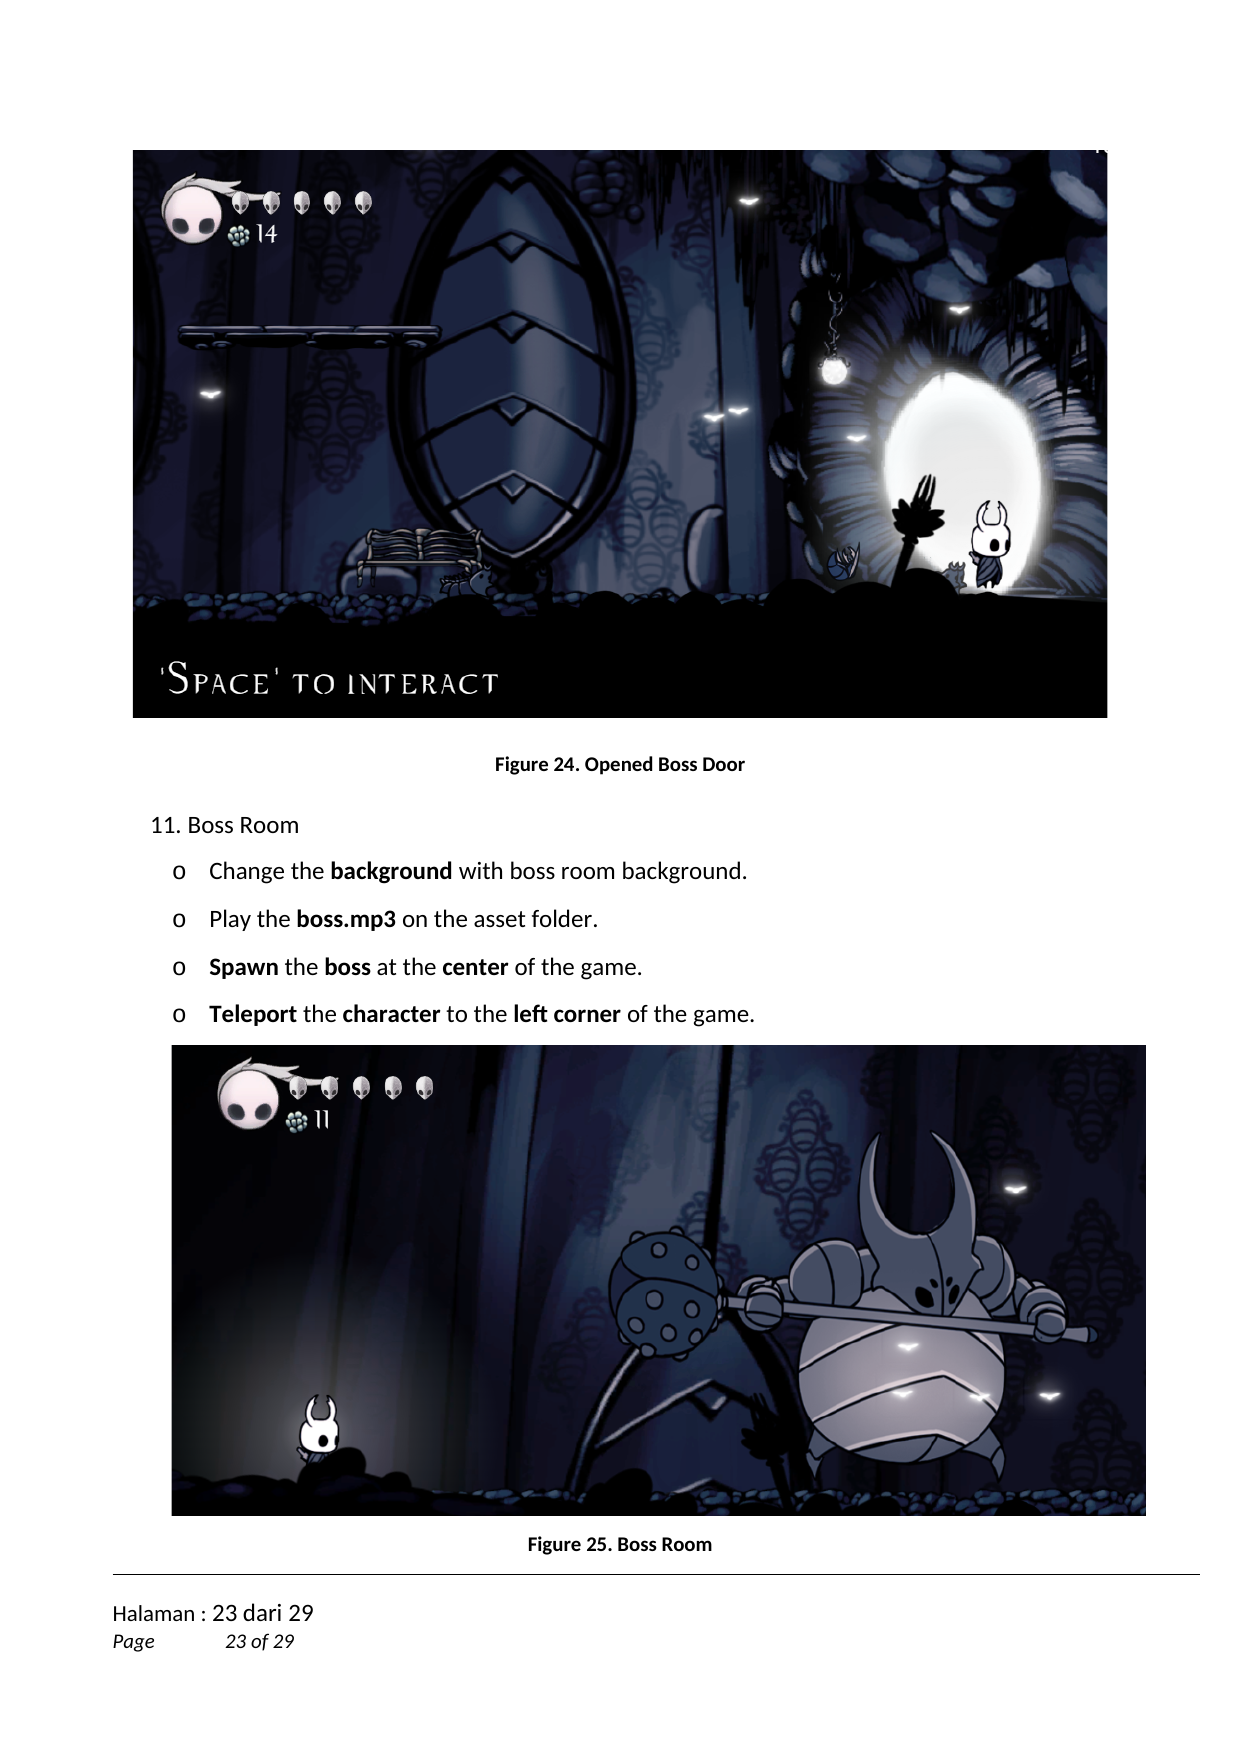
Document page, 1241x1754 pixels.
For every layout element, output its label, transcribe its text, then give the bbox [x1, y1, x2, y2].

list Teleport the character to the left corner of the game. [172, 998, 1128, 1030]
list Spawn the boss at the center of the game. [172, 951, 1128, 982]
picture [132, 150, 1108, 718]
list Boss Room [150, 810, 1128, 840]
text Figure 24. Opened Boss Door [112, 751, 1128, 776]
picture [171, 1045, 1146, 1516]
list Play the boss.mp3 on the asset folder. [172, 903, 1128, 935]
text Figure 25. Boss Room [112, 1531, 1128, 1556]
list Change the background with boss room background. [172, 855, 1128, 887]
